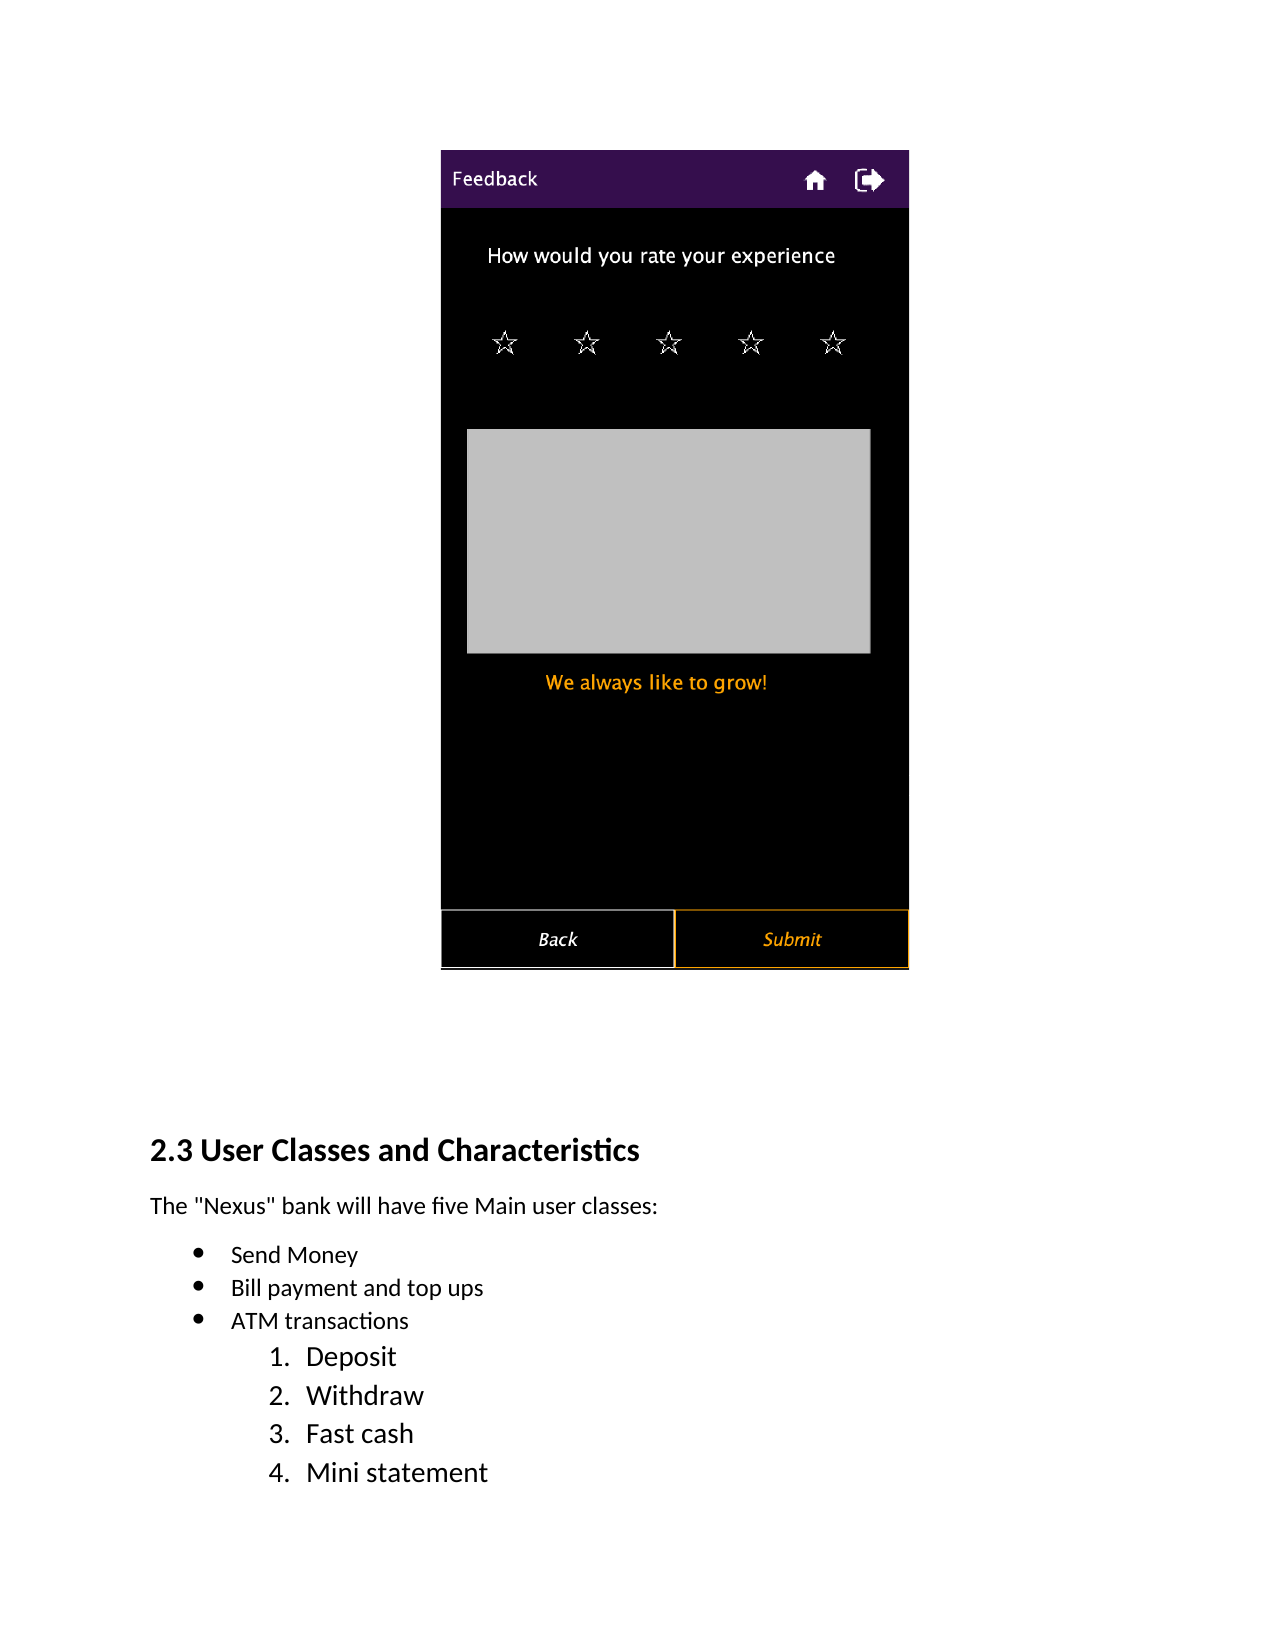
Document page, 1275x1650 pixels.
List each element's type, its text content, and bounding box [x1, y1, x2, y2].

list Mini statement [268, 1454, 1125, 1489]
text 2.3 User Classes and Characteristics [150, 1129, 1125, 1170]
list Fast cash [268, 1415, 1125, 1451]
list Bill payment and top ups [193, 1272, 1125, 1303]
list ATM transactions [193, 1306, 1125, 1336]
list Send Money [193, 1239, 1125, 1270]
list Withdraw [268, 1377, 1125, 1413]
text The "Nexus" bank will have five Main user classes: [150, 1190, 1125, 1220]
list Deposit [268, 1338, 1125, 1374]
picture [440, 150, 910, 970]
